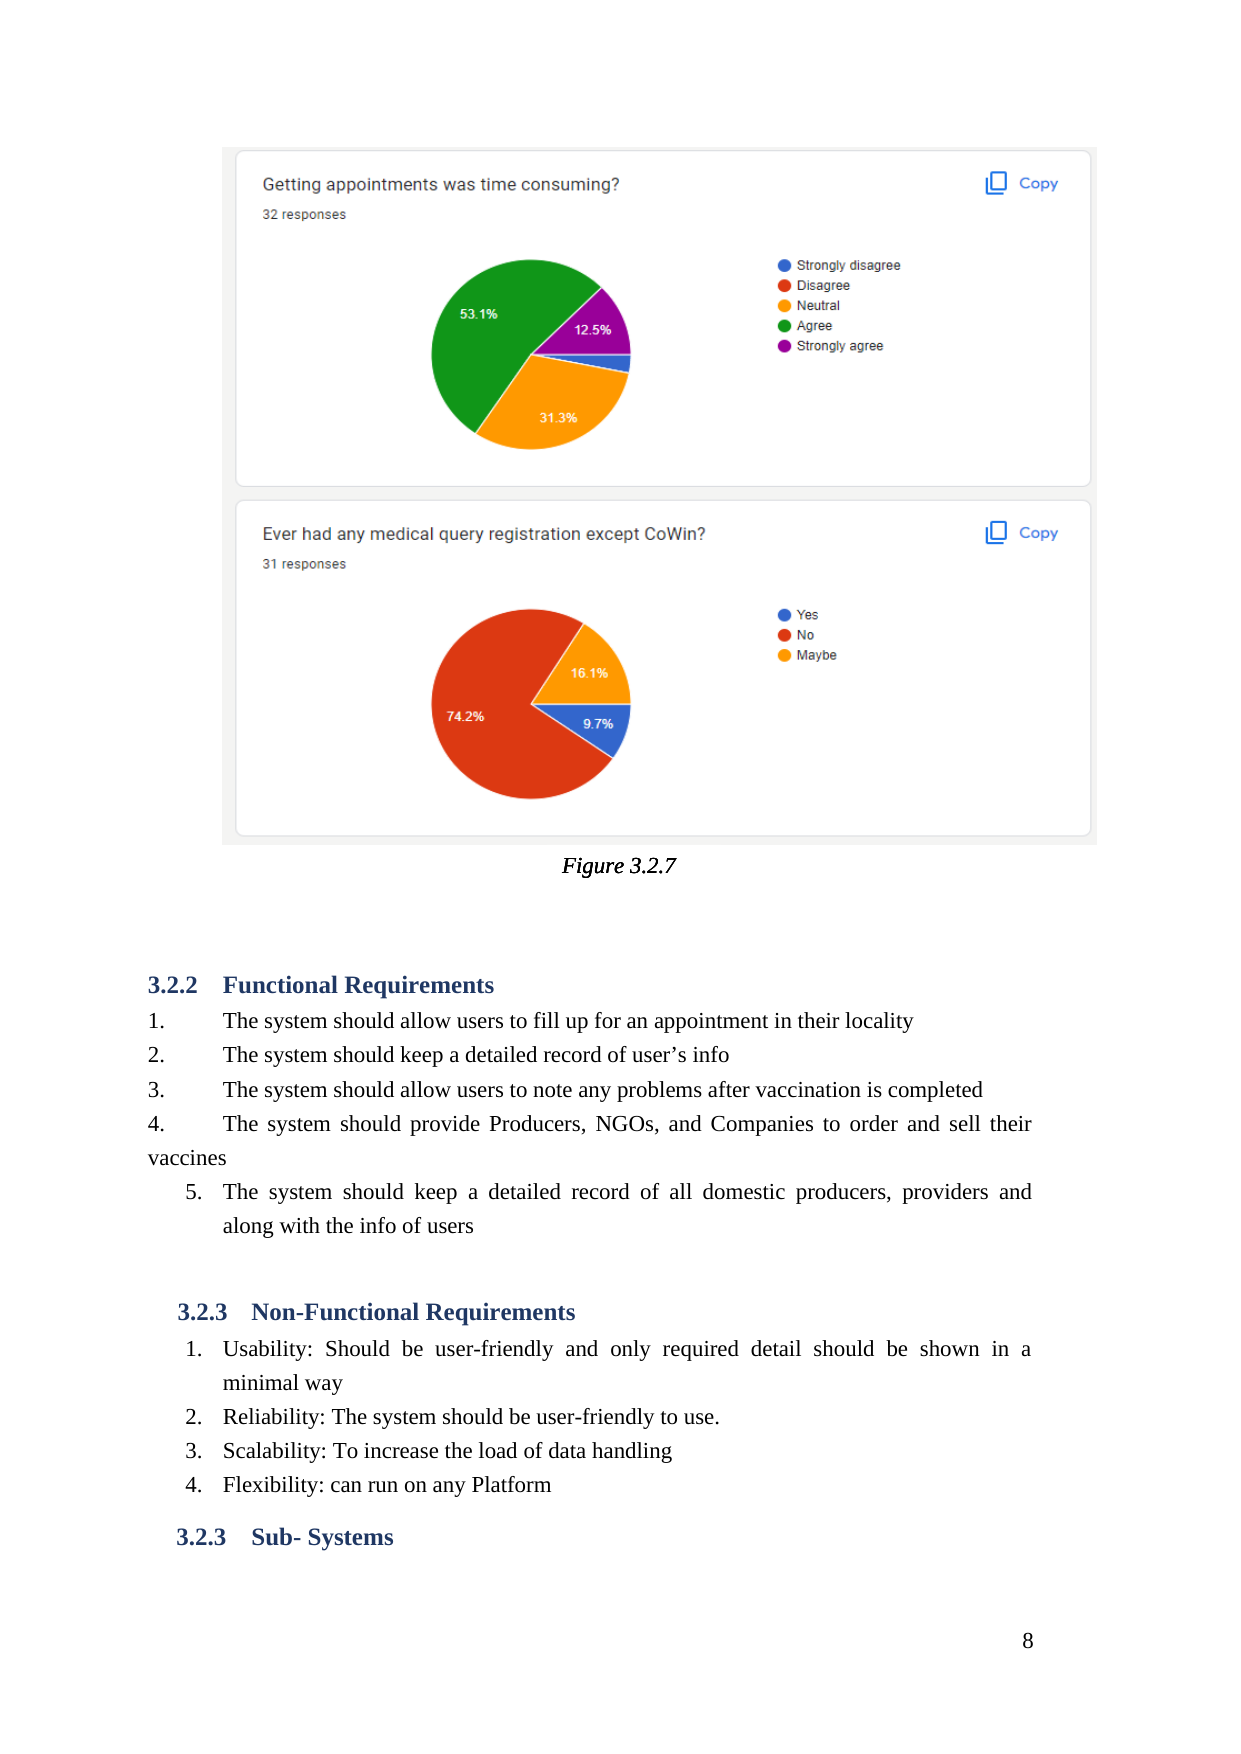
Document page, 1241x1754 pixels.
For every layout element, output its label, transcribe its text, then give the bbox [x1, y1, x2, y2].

list Reliability: The system should be user-friendly to use. [185, 1403, 1033, 1429]
list The system should allow users to fill up for an appointment in their locality [148, 1007, 1033, 1034]
list Scalability: To increase the load of data handling [185, 1437, 1033, 1463]
list The system should allow users to note any problems after vaccination is completed [148, 1076, 1033, 1102]
subtitle Functional Requirements [148, 970, 1033, 999]
list The system should keep a detailed record of all domestic producers, providers and along with the info of users [185, 1178, 1033, 1239]
list Usability: Should be user-friendly and only required detail should be shown in a minimal way [185, 1334, 1033, 1395]
list The system should provide Producers, NGOs, and Companies to order and sell their vaccines [148, 1110, 1033, 1170]
subtitle Non-Functional Requirements [177, 1297, 1033, 1326]
subtitle Sub- Systems [176, 1522, 1033, 1551]
list The system should keep a detailed record of user’s info [148, 1041, 1033, 1068]
picture [222, 147, 1097, 845]
list Flexibility: can run on any Platform [185, 1471, 1033, 1498]
